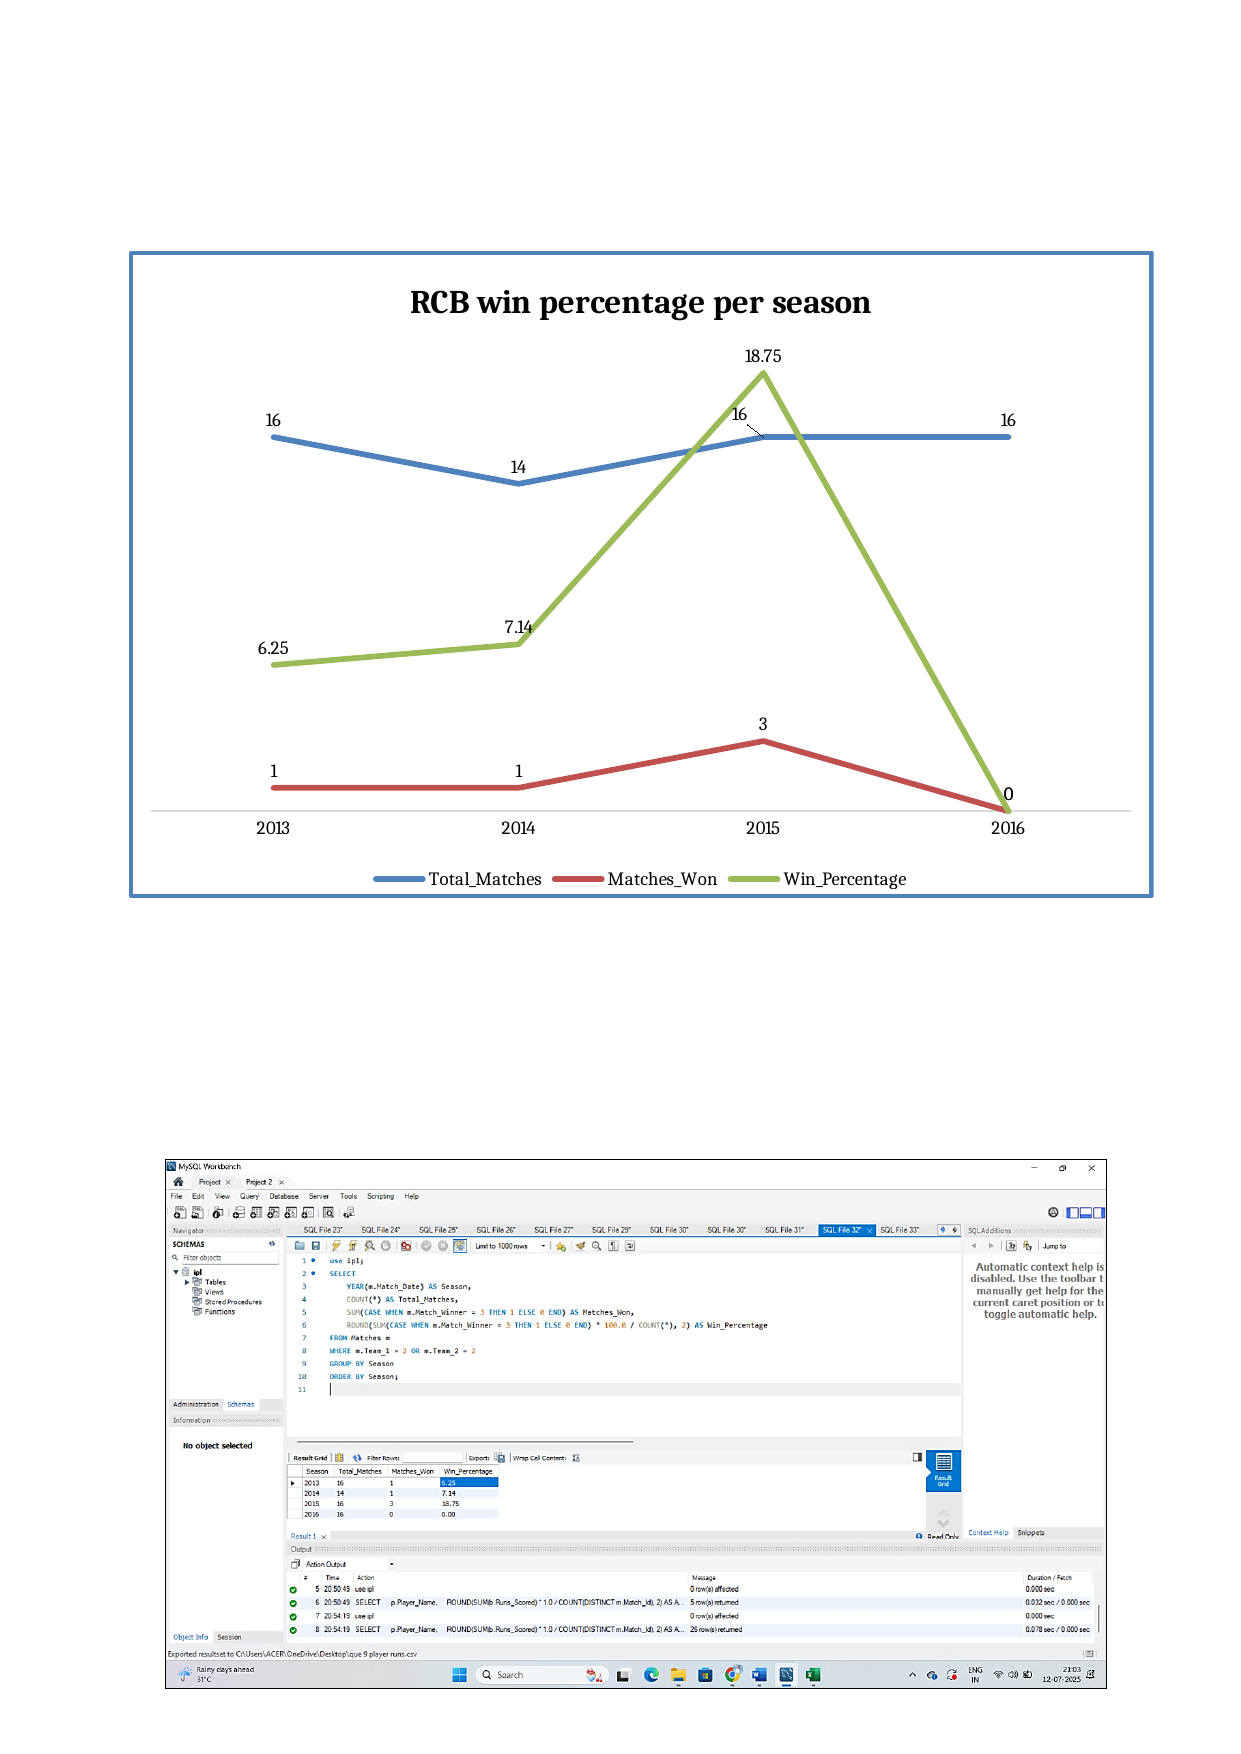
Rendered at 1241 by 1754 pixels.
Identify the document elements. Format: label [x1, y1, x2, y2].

picture [166, 1160, 1106, 1688]
